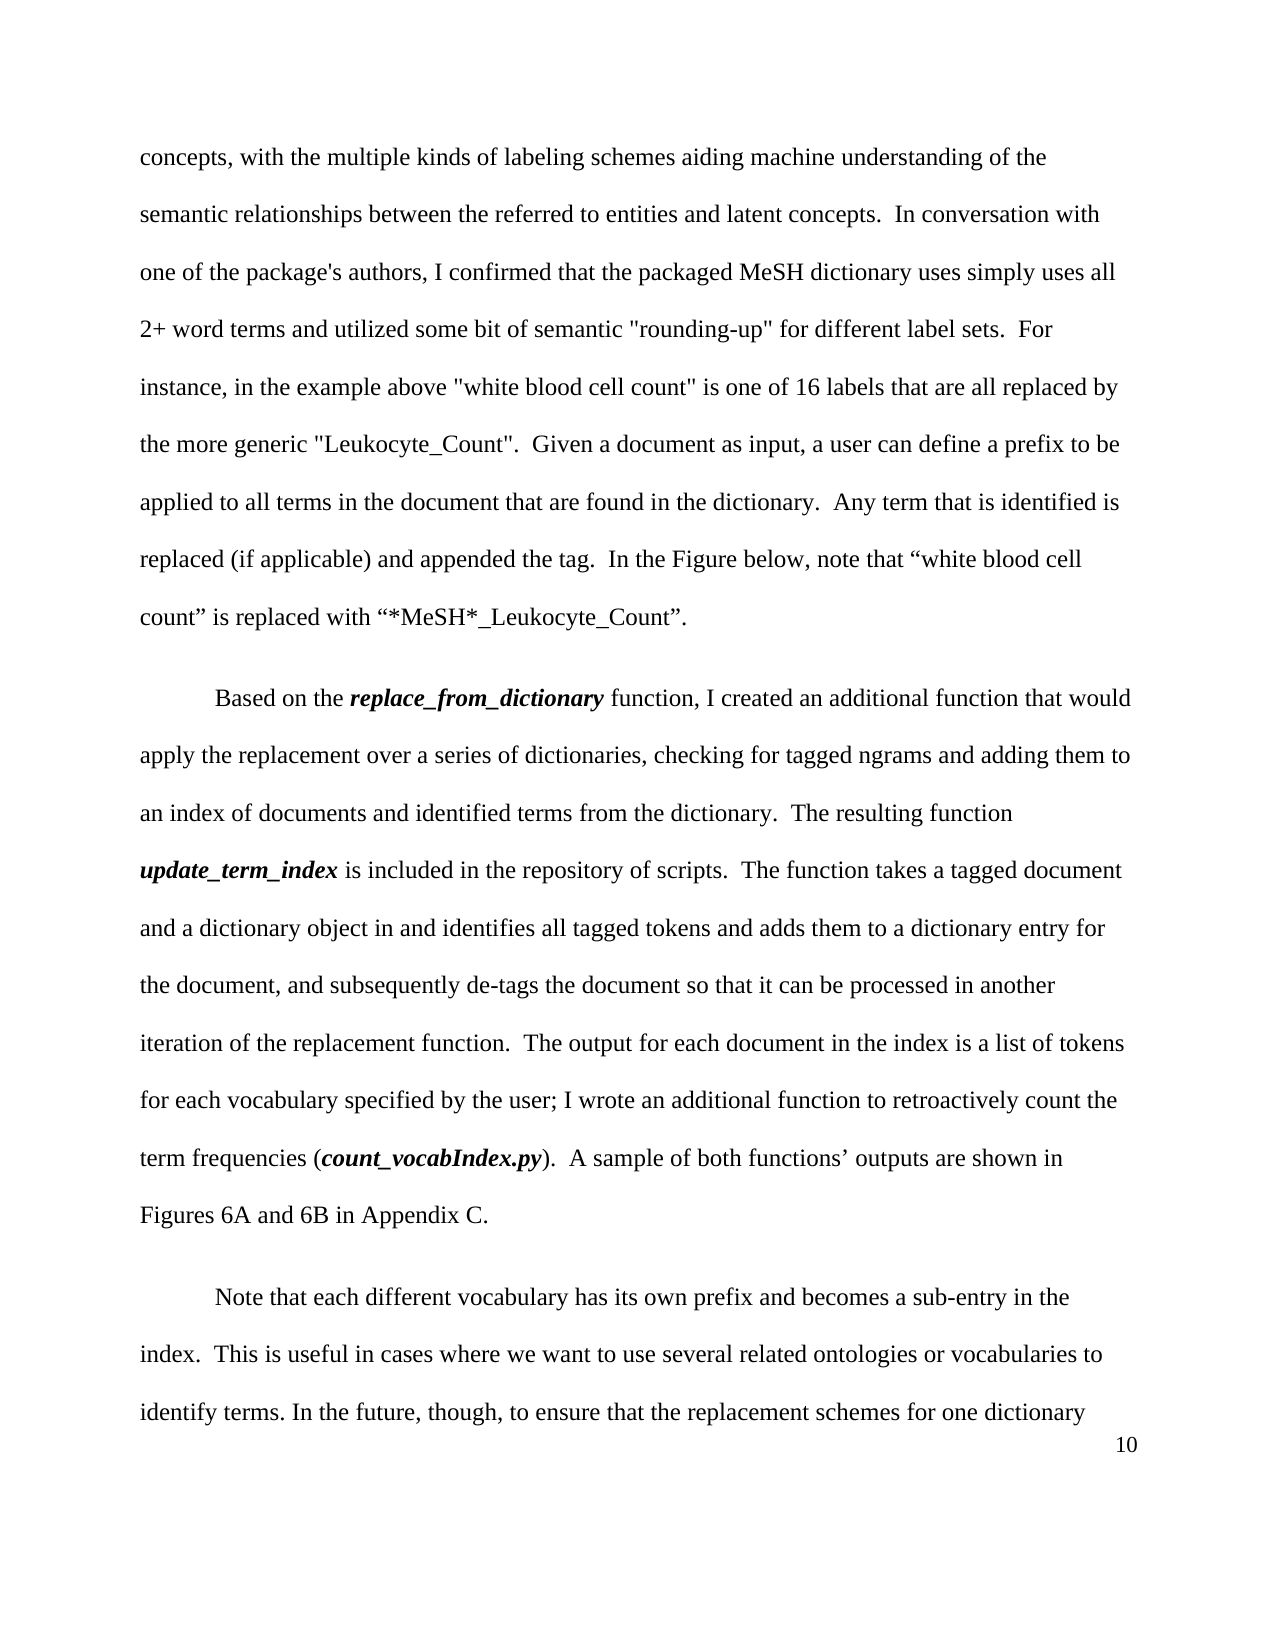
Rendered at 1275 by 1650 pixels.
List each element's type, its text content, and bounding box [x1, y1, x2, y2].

text Based on the replace_from_dictionary function, I created an additional function that would apply the replacement over a series of dictionaries, checking for tagged ngrams and adding them to an index of documents and identified terms from the dictionary. The resulting function update_term_index is included in the repository of scripts. The function takes a tagged document and a dictionary object in and identifies all tagged tokens and adds them to a dictionary entry for the document, and subsequently de-tags the document so that it can be processed in another iteration of the replacement function. The output for each document in the index is a list of tokens for each vocabulary specified by the user; I wrote an additional function to retroactively count the term frequencies (count_vocabIndex.py). A sample of both functions’ outputs are shown in Figures 6A and 6B in Appendix C. [139, 683, 1137, 1229]
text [139, 142, 1137, 630]
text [139, 1282, 1137, 1426]
